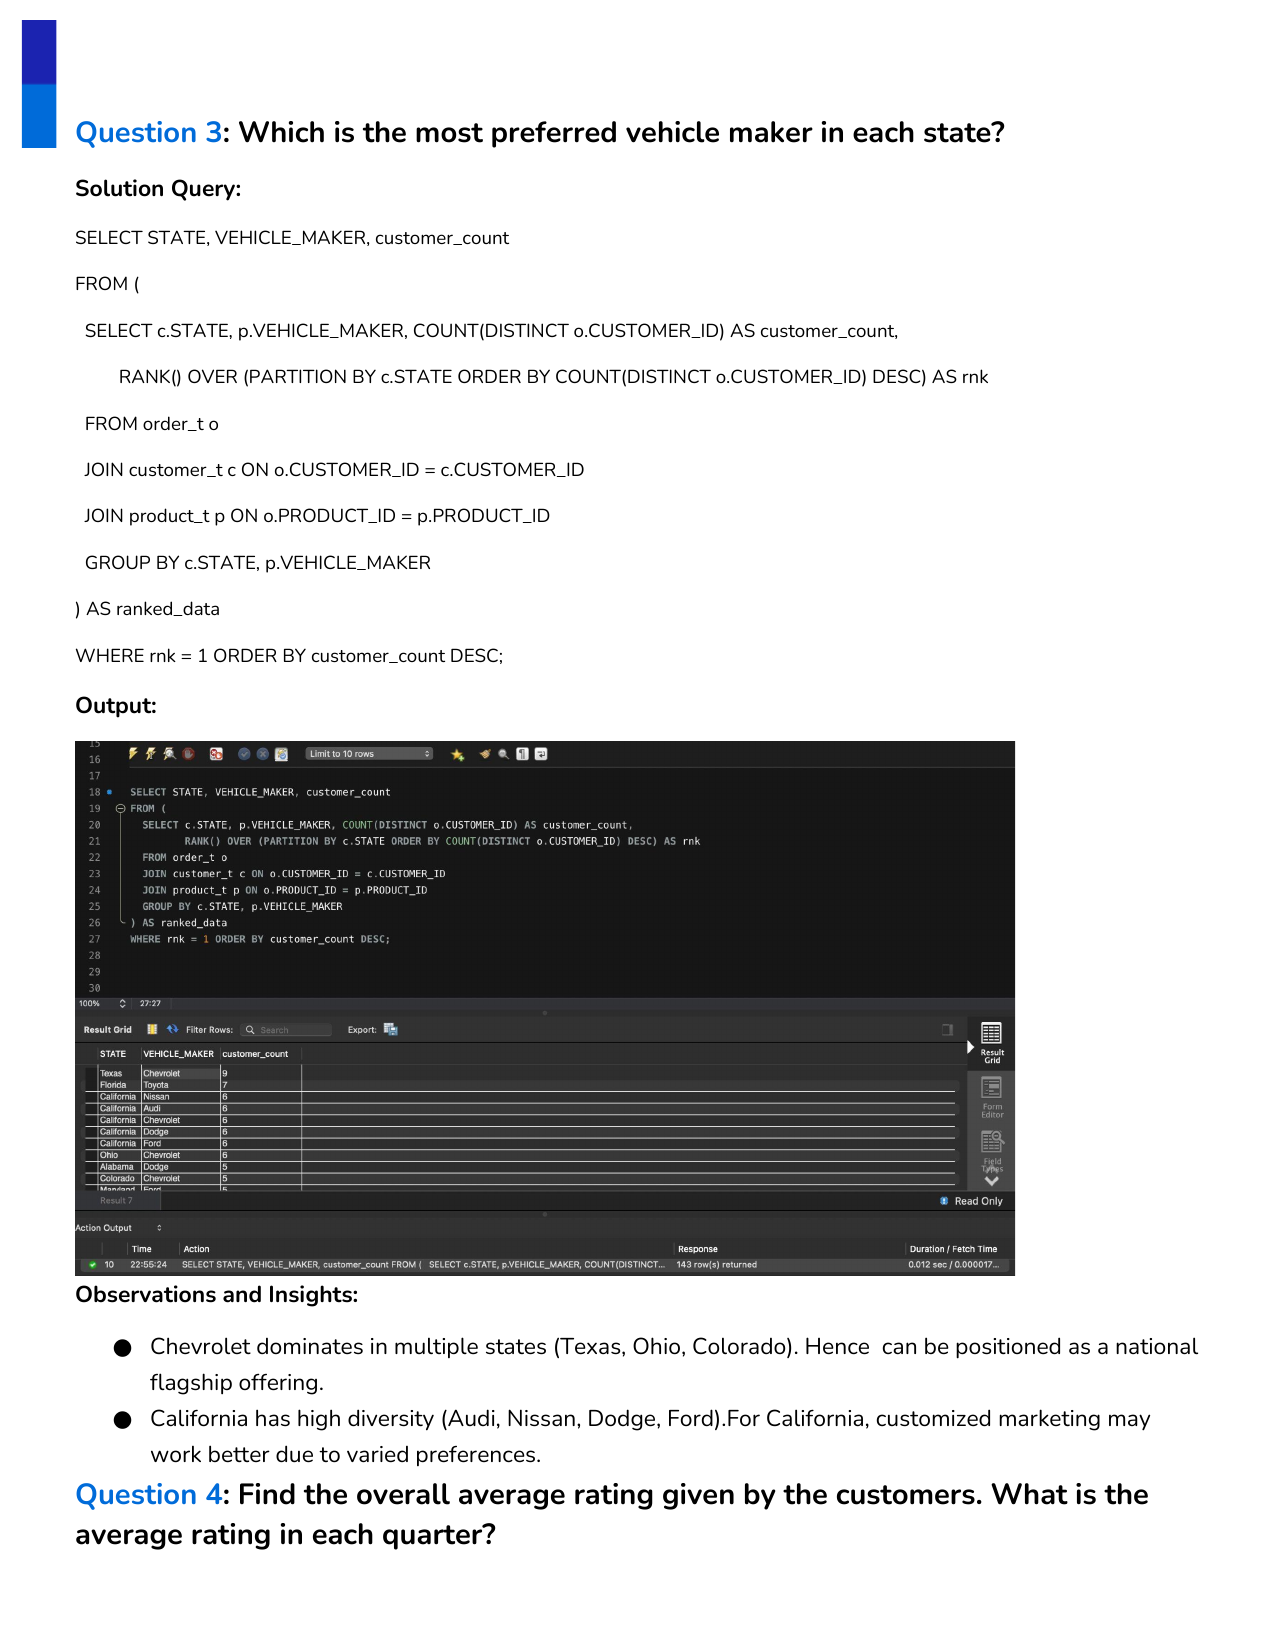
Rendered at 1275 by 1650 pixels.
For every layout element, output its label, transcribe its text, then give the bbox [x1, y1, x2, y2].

text WHERE rnk = 1 ORDER BY customer_count DESC; [75, 643, 1200, 669]
text FROM ( [75, 272, 1200, 297]
text RANK() OVER (PARTITION BY c.STATE ORDER BY COUNT(DISTINCT o.CUSTOMER_ID) DESC) AS rnk [75, 364, 1200, 390]
text ) AS ranked_data [75, 597, 1200, 622]
text FROM order_t o [75, 411, 1200, 437]
picture [75, 741, 1016, 1276]
subtitle Question 3: Which is the most preferred vehicle maker in each state? [75, 112, 1200, 152]
text Output: [75, 690, 1200, 721]
picture [21, 20, 57, 148]
text JOIN product_t p ON o.PRODUCT_ID = p.PRODUCT_ID [75, 504, 1200, 529]
text Observations and Insights: [75, 1279, 1200, 1310]
text SELECT c.STATE, p.VEHICLE_MAKER, COUNT(DISTINCT o.CUSTOMER_ID) AS customer_count, [75, 318, 1200, 344]
list California has high diversity (Audi, Nissan, Dodge, Ford).For California, customized marketing may work better due to varied preferences. [112, 1403, 1200, 1470]
text Solution Query: [75, 173, 1200, 204]
text SELECT STATE, VEHICLE_MAKER, customer_count [75, 225, 1200, 251]
text GROUP BY c.STATE, p.VEHICLE_MAKER [75, 550, 1200, 576]
text Question 4: Find the overall average rating given by the customers. What is the average rating in each quarter? [75, 1475, 1200, 1554]
text JOIN customer_t c ON o.CUSTOMER_ID = c.CUSTOMER_ID [75, 457, 1200, 483]
list Chevrolet dominates in multiple states (Texas, Ohio, Colorado). Hence can be positioned as a national flagship offering. [112, 1331, 1200, 1398]
